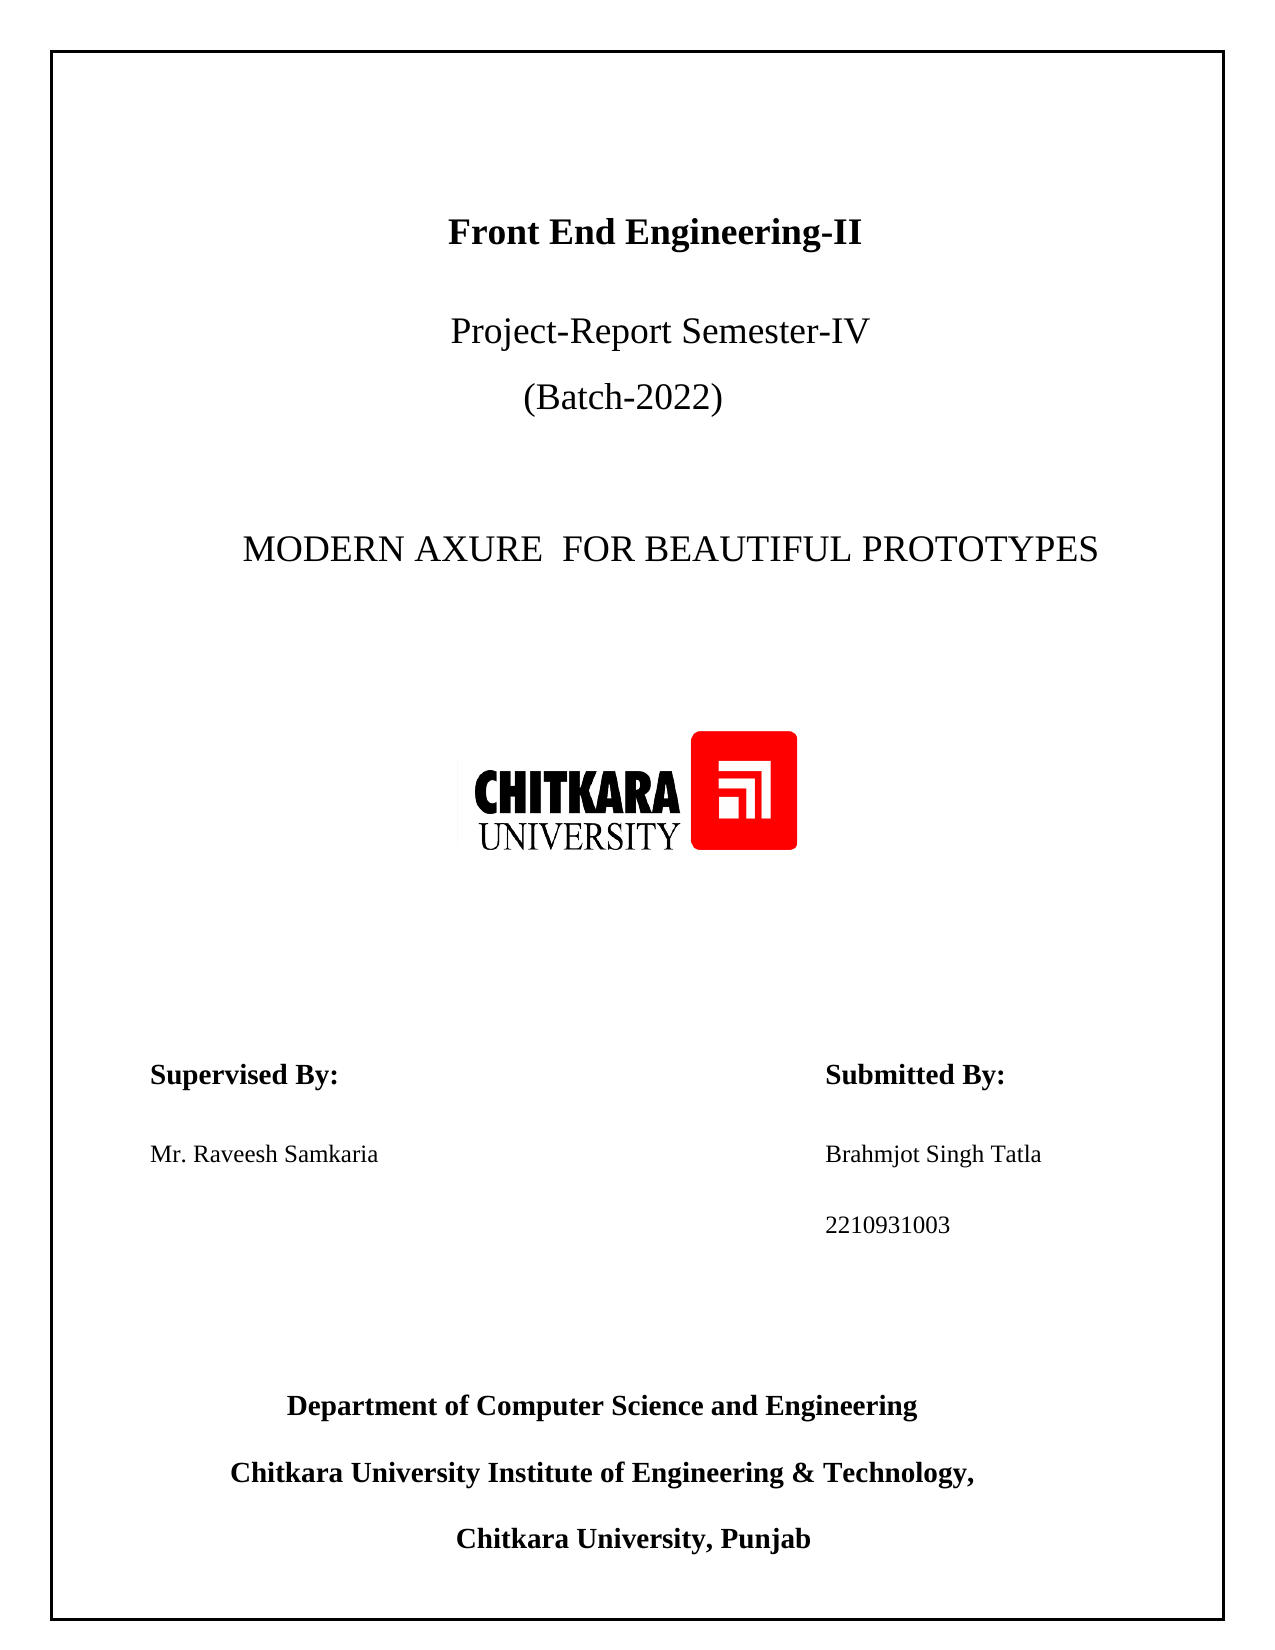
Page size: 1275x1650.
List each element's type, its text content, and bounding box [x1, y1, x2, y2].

text Department of Computer Science and Engineering [139, 1388, 1064, 1422]
text MODERN AXURE FOR BEAUTIFUL PROTOTYPES [139, 526, 1127, 569]
text 2210931003 [150, 1211, 1127, 1239]
text Project-Report Semester-IV (Batch-2022) [364, 308, 881, 417]
picture [457, 731, 798, 850]
text Supervised By: Submitted By: [150, 1057, 1127, 1091]
text Mr. Raveesh Samkaria Brahmjot Singh Tatla [150, 1139, 1127, 1167]
title Front End Engineering-II [203, 209, 1107, 252]
text Chitkara University, Punjab [139, 1522, 1127, 1556]
text Chitkara University Institute of Engineering & Technology, [139, 1455, 1064, 1489]
